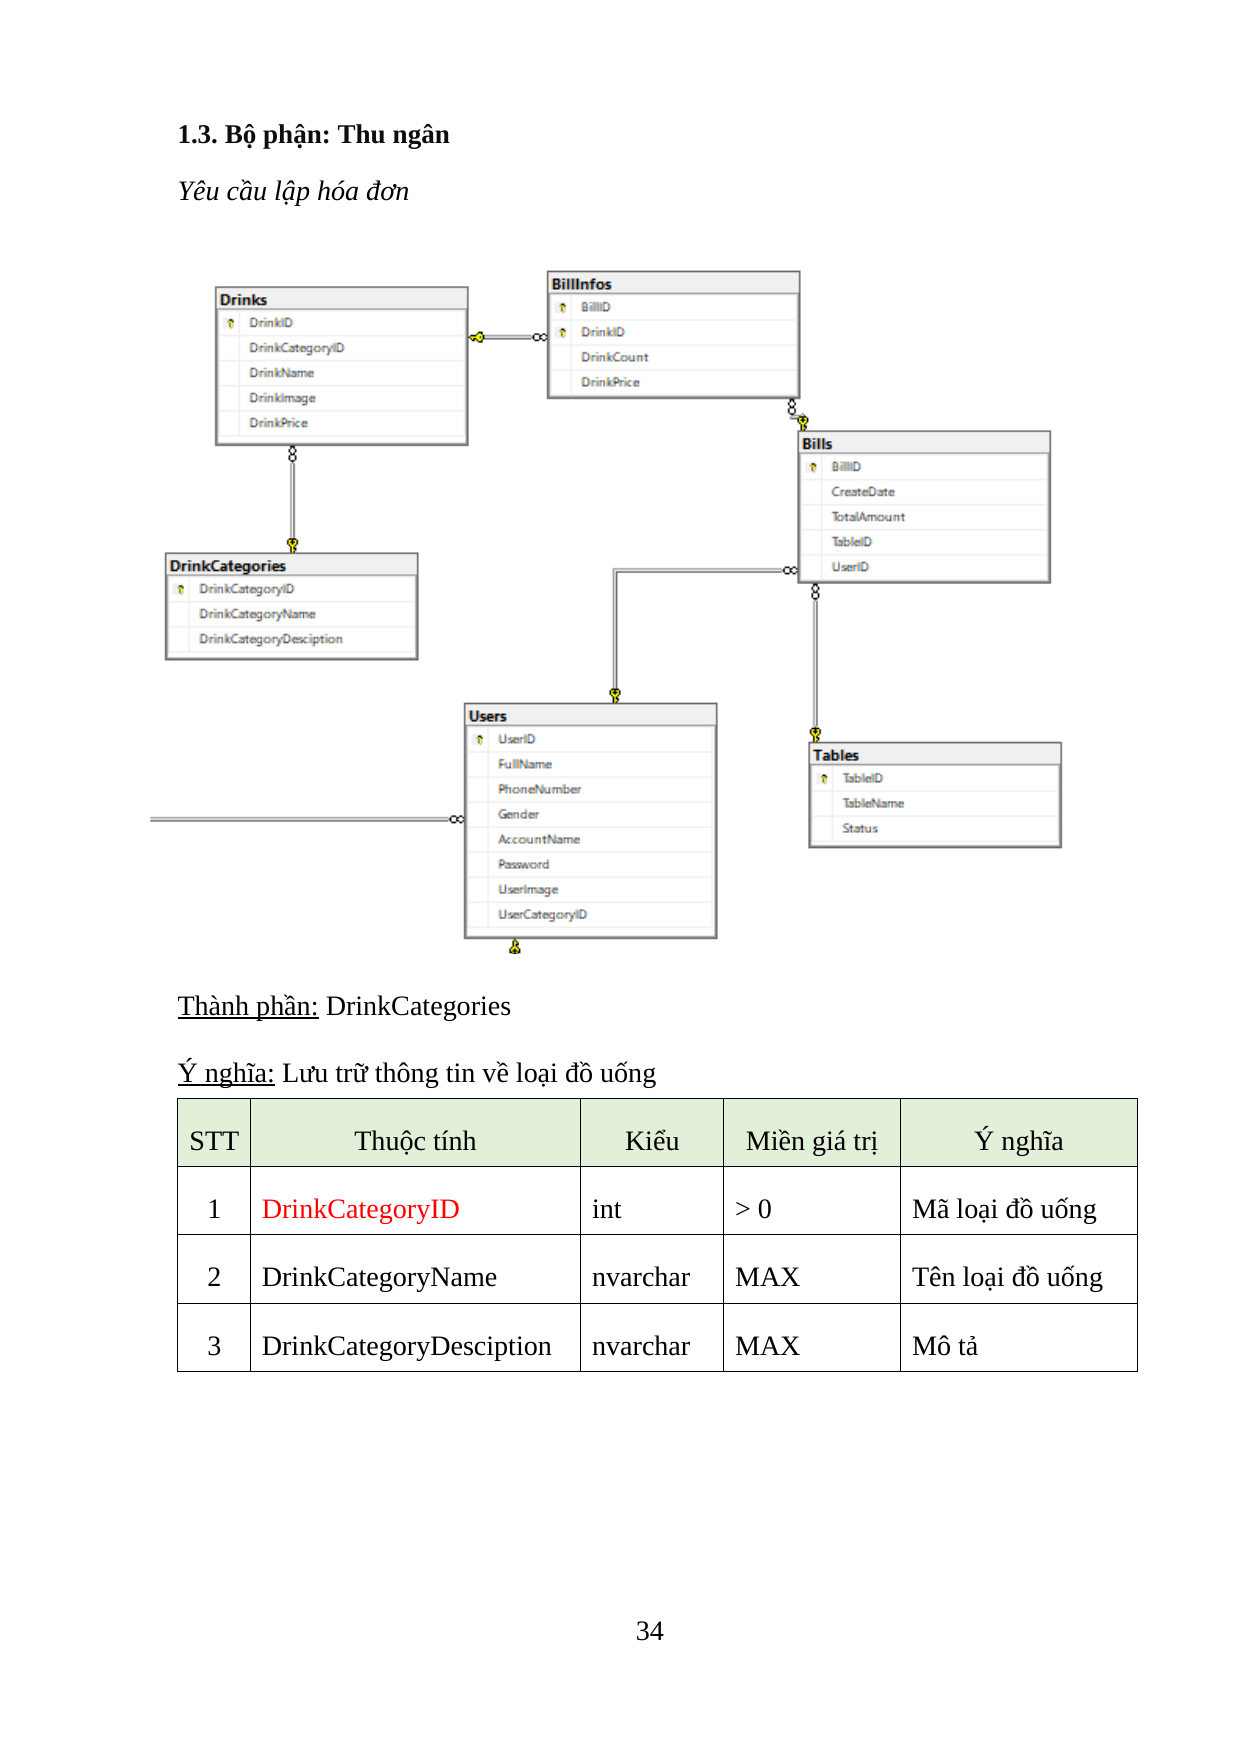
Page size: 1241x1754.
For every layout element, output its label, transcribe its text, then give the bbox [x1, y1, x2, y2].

table_cell nvarchar [581, 1304, 723, 1371]
table_cell MAX [724, 1235, 900, 1302]
table_cell DrinkCategoryName [251, 1235, 580, 1302]
table_header Miền giá trị [724, 1099, 900, 1166]
table_cell 3 [178, 1304, 250, 1371]
table_cell > 0 [724, 1167, 900, 1234]
table_header Ý nghĩa [901, 1099, 1137, 1166]
table_cell MAX [724, 1304, 900, 1371]
table_header STT [178, 1099, 250, 1166]
table_cell Tên loại đồ uống [901, 1235, 1137, 1302]
table_cell DrinkCategoryDesciption [251, 1304, 580, 1371]
subtitle 1.3. Bộ phận: Thu ngân [177, 118, 1122, 149]
picture [148, 224, 1090, 953]
text Yêu cầu lập hóa đơn [177, 174, 1122, 207]
text Ý nghĩa: Lưu trữ thông tin về loại đồ uống [177, 1056, 1122, 1088]
table_cell DrinkCategoryID [251, 1167, 580, 1234]
table_cell Mã loại đồ uống [901, 1167, 1137, 1234]
table_cell int [581, 1167, 723, 1234]
table_header Thuộc tính [251, 1099, 580, 1166]
table_header Kiểu [581, 1099, 723, 1166]
table_cell 2 [178, 1235, 250, 1302]
table_cell 1 [178, 1167, 250, 1234]
table_cell nvarchar [581, 1235, 723, 1302]
table_cell Mô tả [901, 1304, 1137, 1371]
